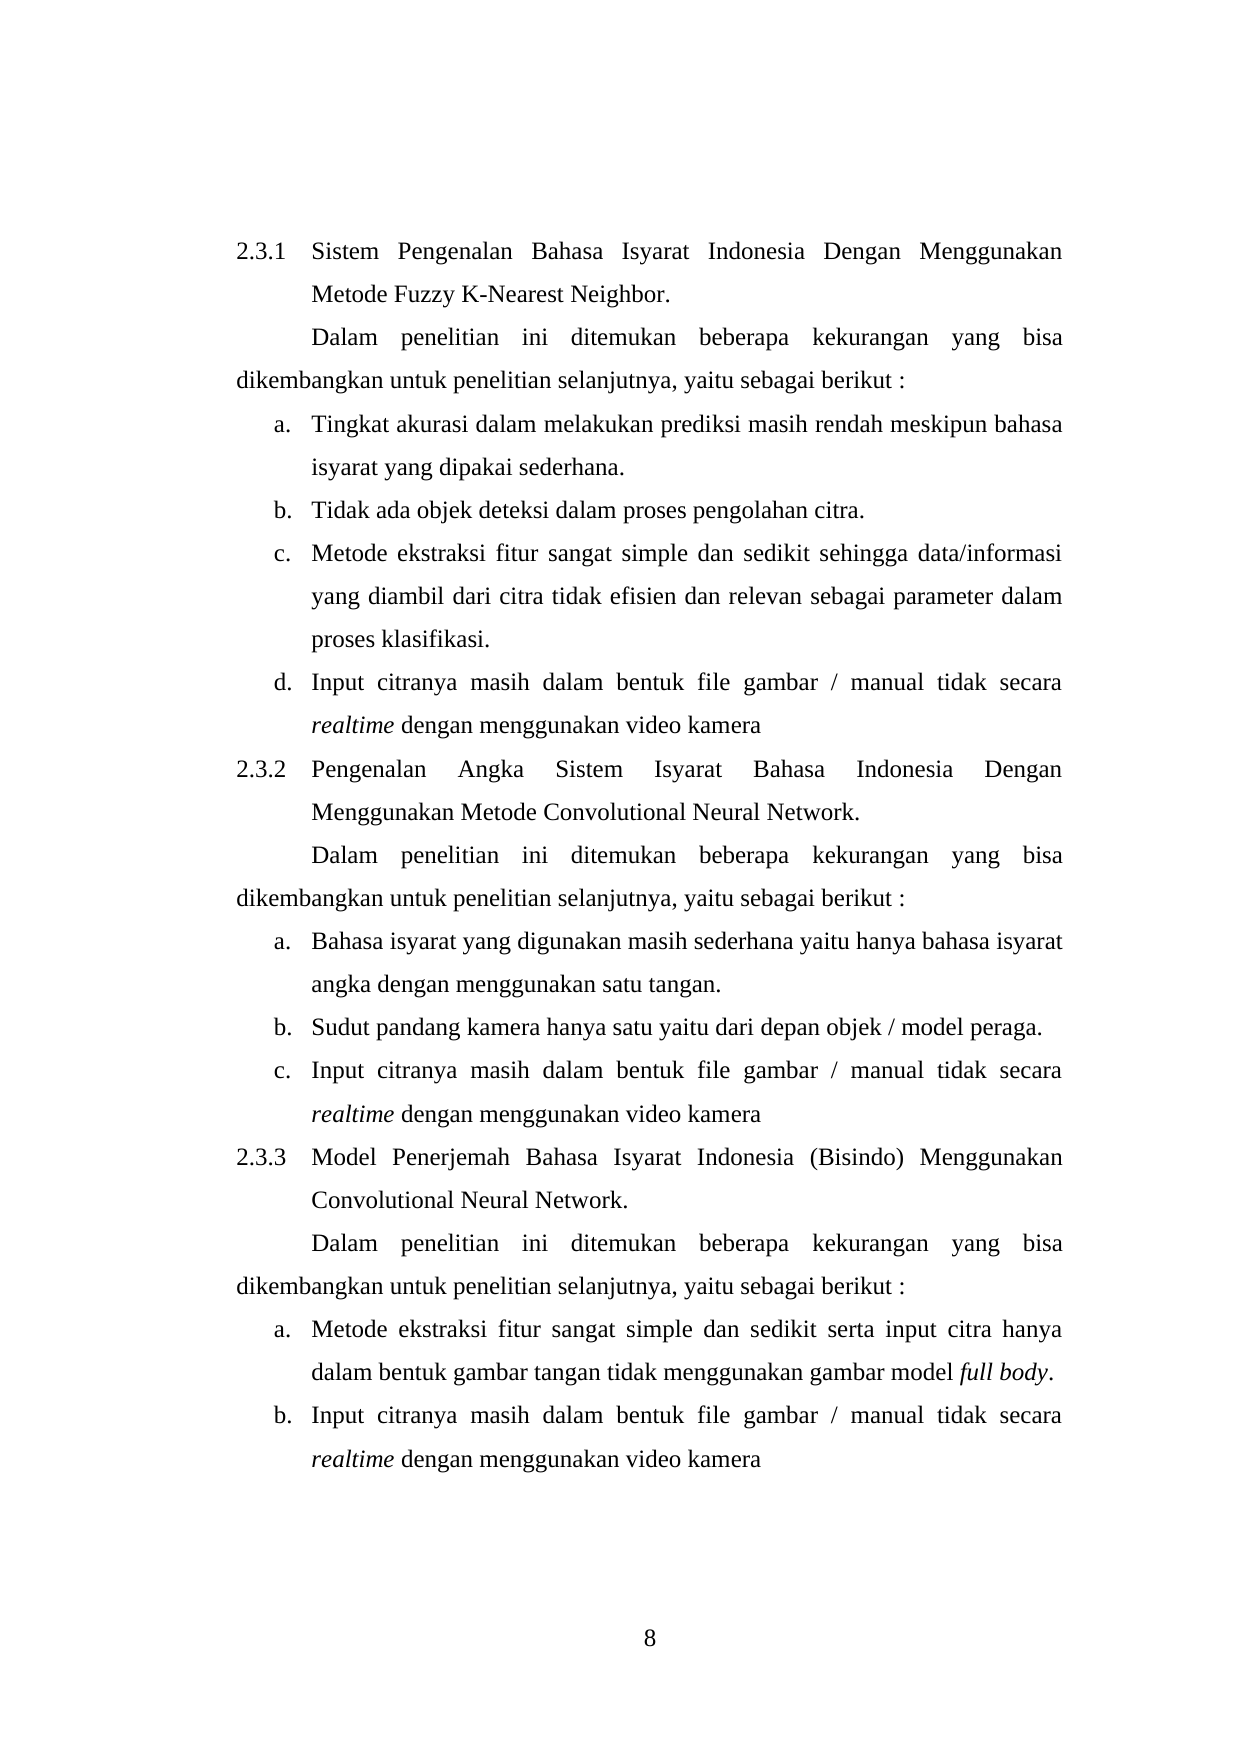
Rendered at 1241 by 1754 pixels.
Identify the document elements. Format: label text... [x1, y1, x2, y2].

subtitle Pengenalan Angka Sistem Isyarat Bahasa Indonesia Dengan Menggunakan Metode Convolutional Neural Network. [236, 754, 1063, 826]
text Dalam penelitian ini ditemukan beberapa kekurangan yang bisa dikembangkan untuk penelitian selanjutnya, yaitu sebagai berikut : [236, 840, 1063, 912]
list Input citranya masih dalam bentuk file gambar / manual tidak secara realtime dengan menggunakan video kamera [274, 667, 1063, 739]
list Tingkat akurasi dalam melakukan prediksi masih rendah meskipun bahasa isyarat yang dipakai sederhana. [274, 409, 1063, 481]
list Tidak ada objek deteksi dalam proses pengolahan citra. [274, 495, 1063, 524]
list Metode ekstraksi fitur sangat simple dan sedikit serta input citra hanya dalam bentuk gambar tangan tidak menggunakan gambar model full body. [274, 1314, 1063, 1386]
list Sudut pandang kamera hanya satu yaitu dari depan objek / model peraga. [274, 1012, 1063, 1041]
list Input citranya masih dalam bentuk file gambar / manual tidak secara realtime dengan menggunakan video kamera [274, 1401, 1063, 1472]
list Input citranya masih dalam bentuk file gambar / manual tidak secara realtime dengan menggunakan video kamera [274, 1056, 1063, 1127]
subtitle Sistem Pengenalan Bahasa Isyarat Indonesia Dengan Menggunakan Metode Fuzzy K-Nearest Neighbor. [236, 236, 1063, 308]
text Dalam penelitian ini ditemukan beberapa kekurangan yang bisa dikembangkan untuk penelitian selanjutnya, yaitu sebagai berikut : [236, 322, 1063, 394]
text Dalam penelitian ini ditemukan beberapa kekurangan yang bisa dikembangkan untuk penelitian selanjutnya, yaitu sebagai berikut : [236, 1228, 1063, 1300]
subtitle Model Penerjemah Bahasa Isyarat Indonesia (Bisindo) Menggunakan Convolutional Neural Network. [236, 1142, 1063, 1214]
list Metode ekstraksi fitur sangat simple dan sedikit sehingga data/informasi yang diambil dari citra tidak efisien dan relevan sebagai parameter dalam proses klasifikasi. [274, 538, 1063, 653]
list Bahasa isyarat yang digunakan masih sederhana yaitu hanya bahasa isyarat angka dengan menggunakan satu tangan. [274, 926, 1063, 998]
